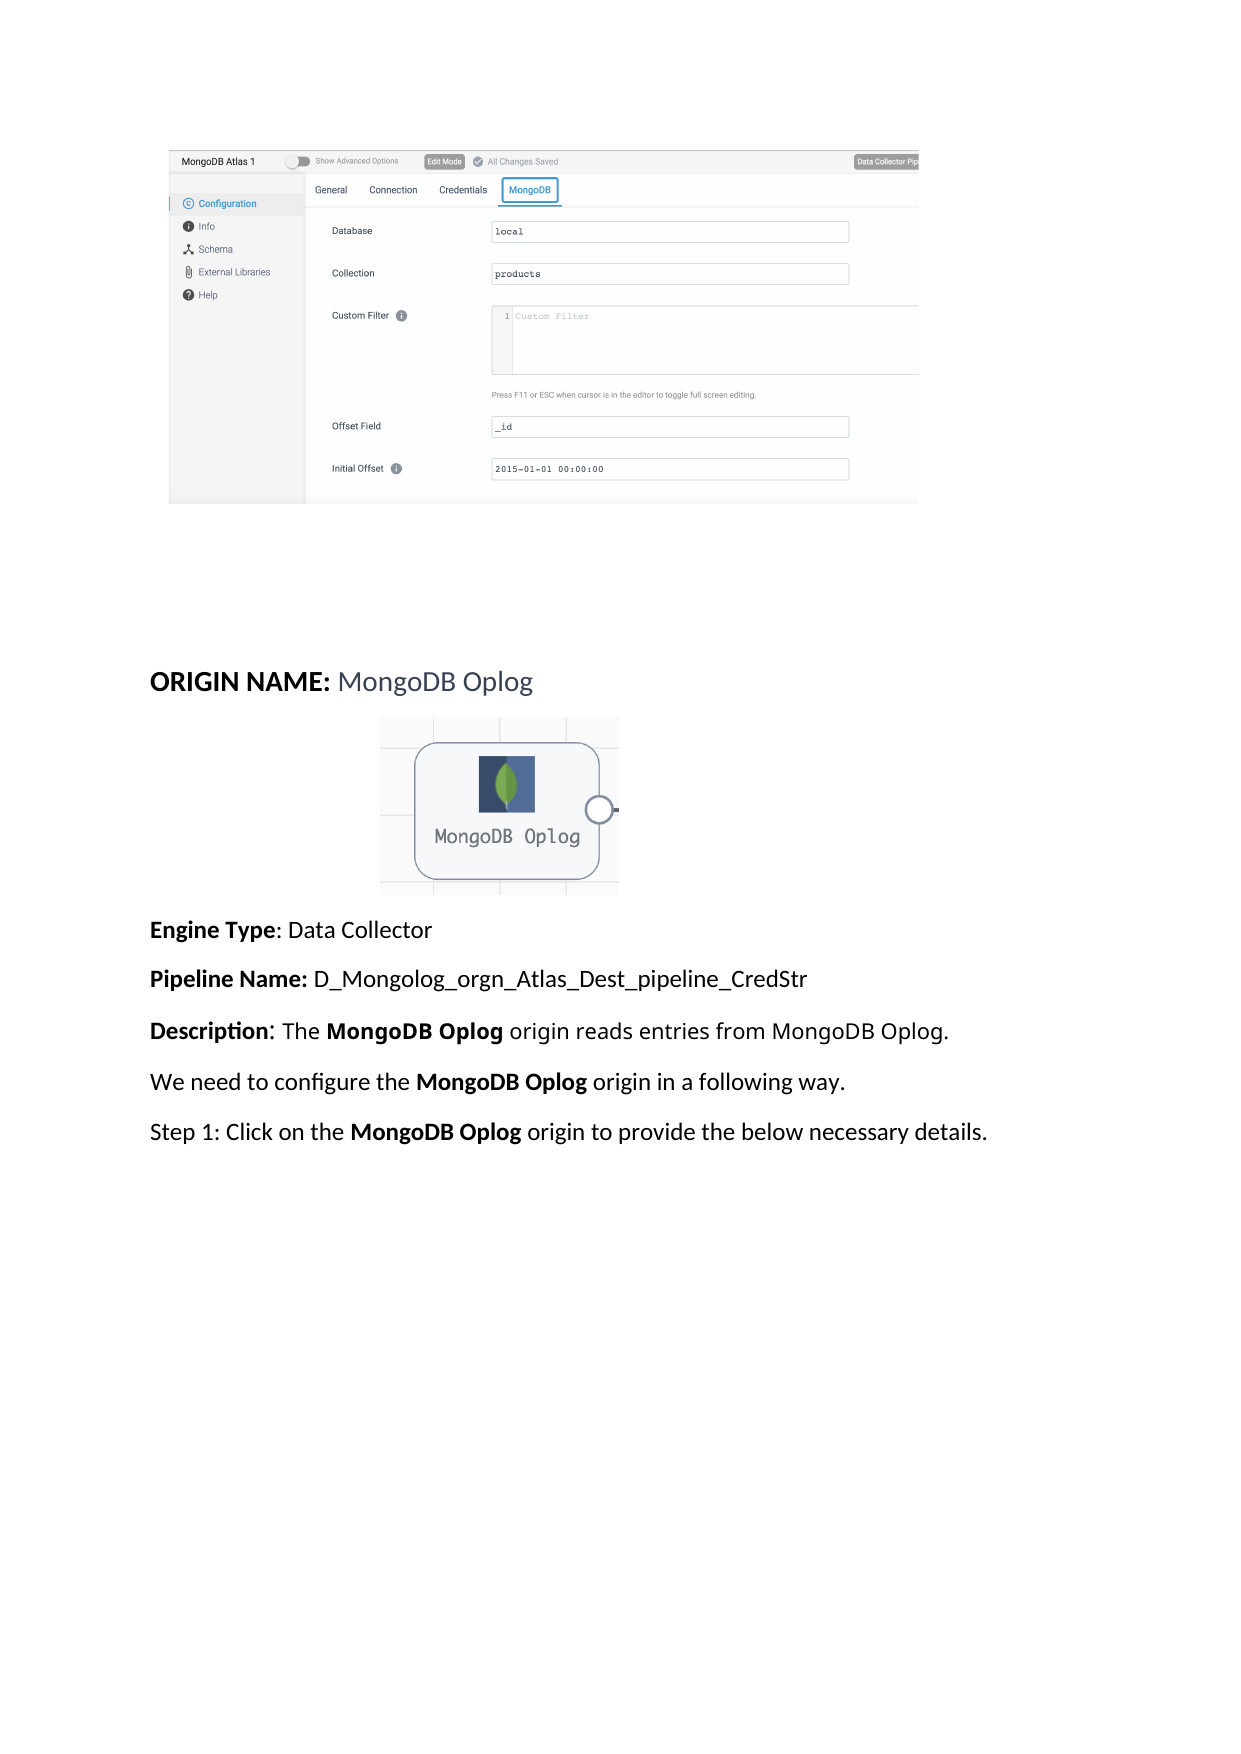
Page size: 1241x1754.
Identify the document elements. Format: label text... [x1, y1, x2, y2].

text Engine Type: Data Collector [150, 914, 1090, 944]
text Pipeline Name: D_Mongolog_orgn_Atlas_Dest_pipeline_CredStr [150, 963, 1090, 994]
text Step 1: Click on the MongoDB Oplog origin to provide the below necessary details. [150, 1116, 1090, 1146]
text ORIGIN NAME: MongoDB Oplog [150, 663, 1090, 698]
text Description: The MongoDB Oplog origin reads entries from MongoDB Oplog. [150, 1013, 1090, 1047]
text We need to configure the MongoDB Oplog origin in a following way. [150, 1066, 1090, 1097]
